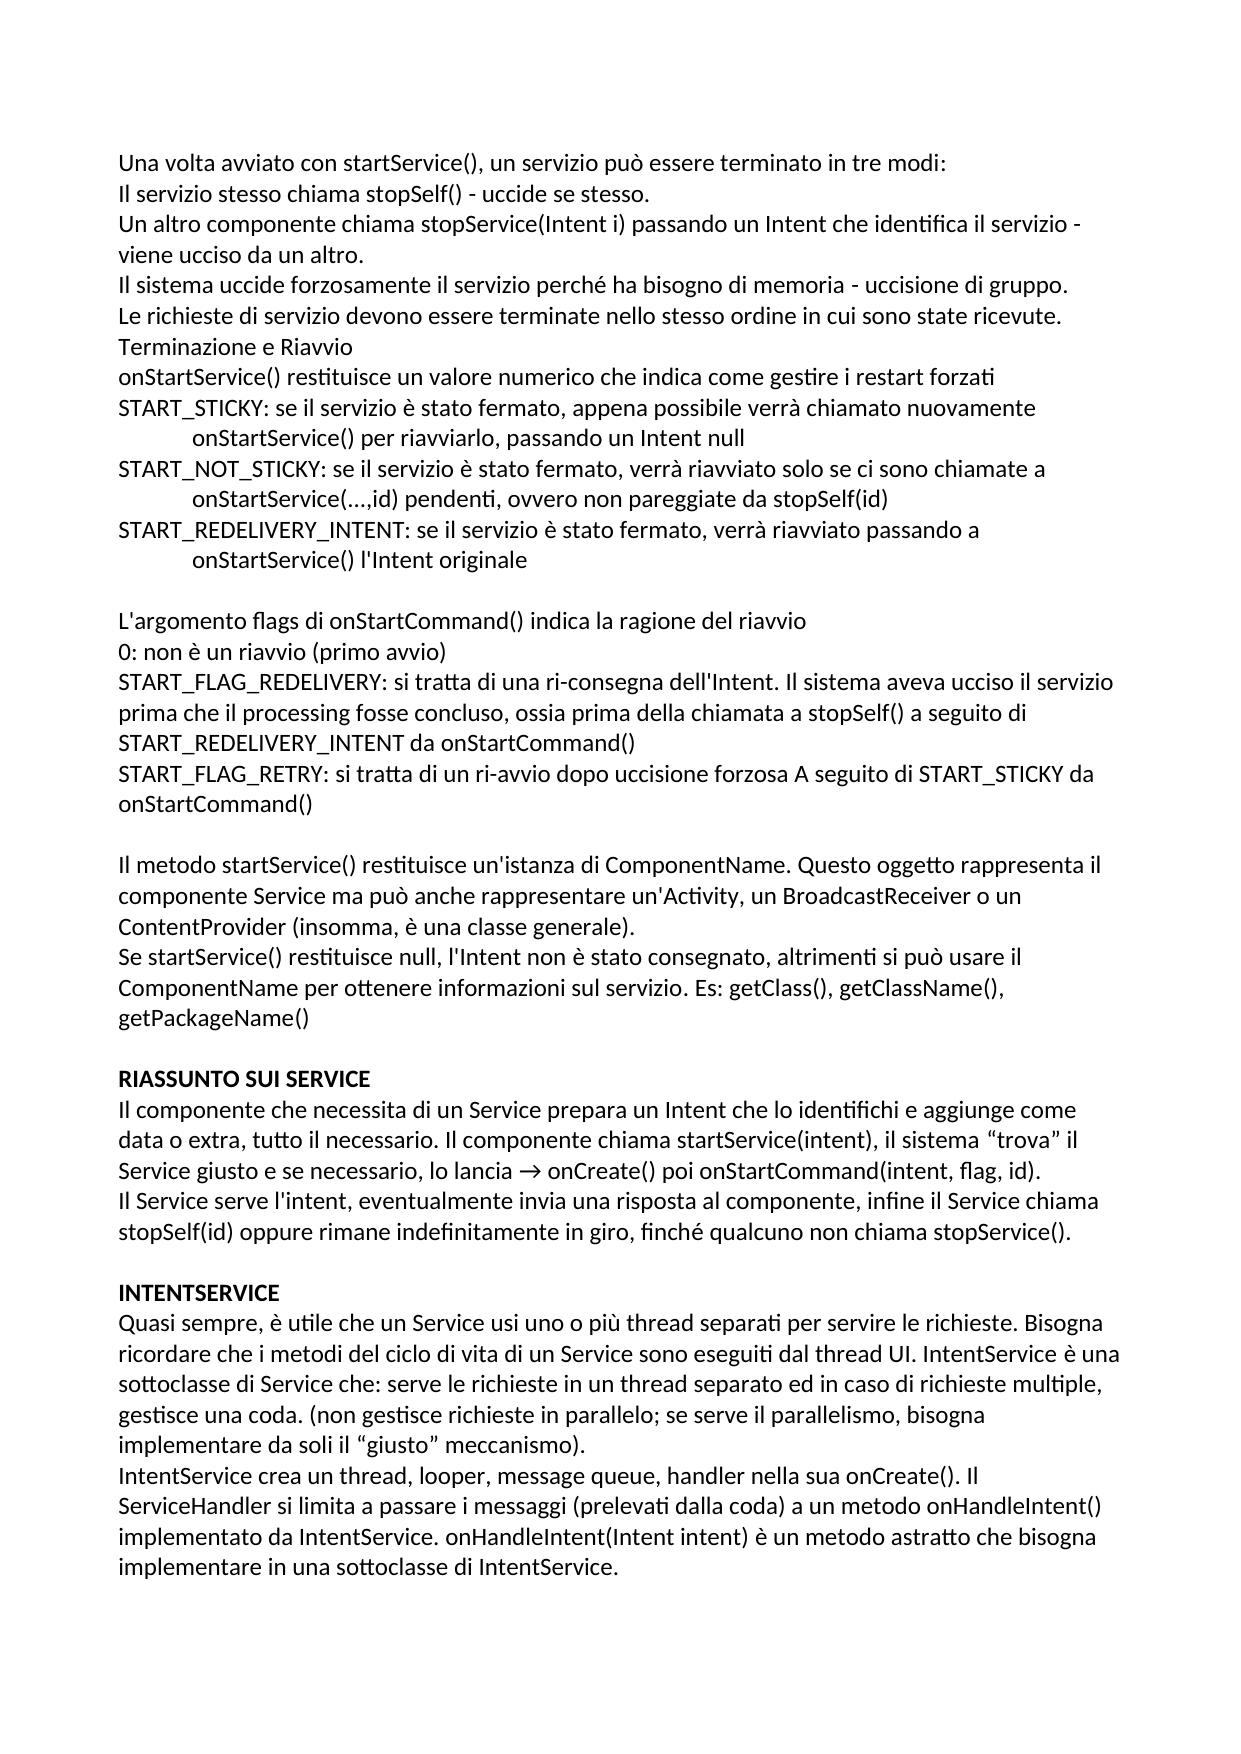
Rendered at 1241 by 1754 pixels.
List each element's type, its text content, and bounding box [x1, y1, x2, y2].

text Il metodo startService() restituisce un'istanza di ComponentName. Questo oggetto rappresenta il componente Service ma può anche rappresentare un'Activity, un BroadcastReceiver o un ContentProvider (insomma, è una classe generale). [118, 849, 1122, 941]
text INTENTSERVICE [118, 1277, 1122, 1307]
text START_STICKY: se il servizio è stato fermato, appena possibile verrà chiamato nuovamente [118, 392, 1122, 422]
text RIASSUNTO SUI SERVICE [118, 1063, 1122, 1094]
text Un altro componente chiama stopService(Intent i) passando un Intent che identifica il servizio - viene ucciso da un altro. [118, 209, 1122, 270]
text 0: non è un riavvio (primo avvio) [118, 636, 1122, 666]
text START_REDELIVERY_INTENT: se il servizio è stato fermato, verrà riavviato passando a [118, 514, 1122, 544]
text Il componente che necessita di un Service prepara un Intent che lo identifichi e aggiunge come data o extra, tutto il necessario. Il componente chiama startService(intent), il sistema “trova” il Service giusto e se necessario, lo lancia → onCreate() poi onStartCommand(intent, flag, id). [118, 1094, 1122, 1185]
text Il servizio stesso chiama stopSelf() - uccide se stesso. [118, 178, 1122, 209]
text onStartService() per riavviarlo, passando un Intent null [118, 422, 1122, 453]
text onStartService() l'Intent originale [118, 544, 1122, 575]
text START_NOT_STICKY: se il servizio è stato fermato, verrà riavviato solo se ci sono chiamate a [118, 453, 1122, 483]
text IntentService crea un thread, looper, message queue, handler nella sua onCreate(). Il ServiceHandler si limita a passare i messaggi (prelevati dalla coda) a un metodo onHandleIntent() implementato da IntentService. onHandleIntent(Intent intent) è un metodo astratto che bisogna implementare in una sottoclasse di IntentService. [118, 1460, 1122, 1582]
text onStartService() restituisce un valore numerico che indica come gestire i restart forzati [118, 361, 1122, 392]
text Il sistema uccide forzosamente il servizio perché ha bisogno di memoria - uccisione di gruppo. [118, 270, 1122, 300]
text onStartService(...,id) pendenti, ovvero non pareggiate da stopSelf(id) [118, 483, 1122, 514]
text Le richieste di servizio devono essere terminate nello stesso ordine in cui sono state ricevute. [118, 300, 1122, 331]
text Il Service serve l'intent, eventualmente invia una risposta al componente, infine il Service chiama stopSelf(id) oppure rimane indefinitamente in giro, finché qualcuno non chiama stopService(). [118, 1185, 1122, 1246]
text L'argomento flags di onStartCommand() indica la ragione del riavvio [118, 605, 1122, 636]
text Se startService() restituisce null, l'Intent non è stato consegnato, altrimenti si può usare il ComponentName per ottenere informazioni sul servizio. Es: getClass(), getClassName(), getPackageName() [118, 941, 1122, 1033]
text Una volta avviato con startService(), un servizio può essere terminato in tre modi: [118, 148, 1122, 178]
text START_FLAG_RETRY: si tratta di un ri-avvio dopo uccisione forzosa A seguito di START_STICKY da onStartCommand() [118, 758, 1122, 819]
text Quasi sempre, è utile che un Service usi uno o più thread separati per servire le richieste. Bisogna ricordare che i metodi del ciclo di vita di un Service sono eseguiti dal thread UI. IntentService è una sottoclasse di Service che: serve le richieste in un thread separato ed in caso di richieste multiple, gestisce una coda. (non gestisce richieste in parallelo; se serve il parallelismo, bisogna implementare da soli il “giusto” meccanismo). [118, 1307, 1122, 1460]
text START_FLAG_REDELIVERY: si tratta di una ri-consegna dell'Intent. Il sistema aveva ucciso il servizio prima che il processing fosse concluso, ossia prima della chiamata a stopSelf() a seguito di START_REDELIVERY_INTENT da onStartCommand() [118, 666, 1122, 758]
text Terminazione e Riavvio [118, 331, 1122, 361]
